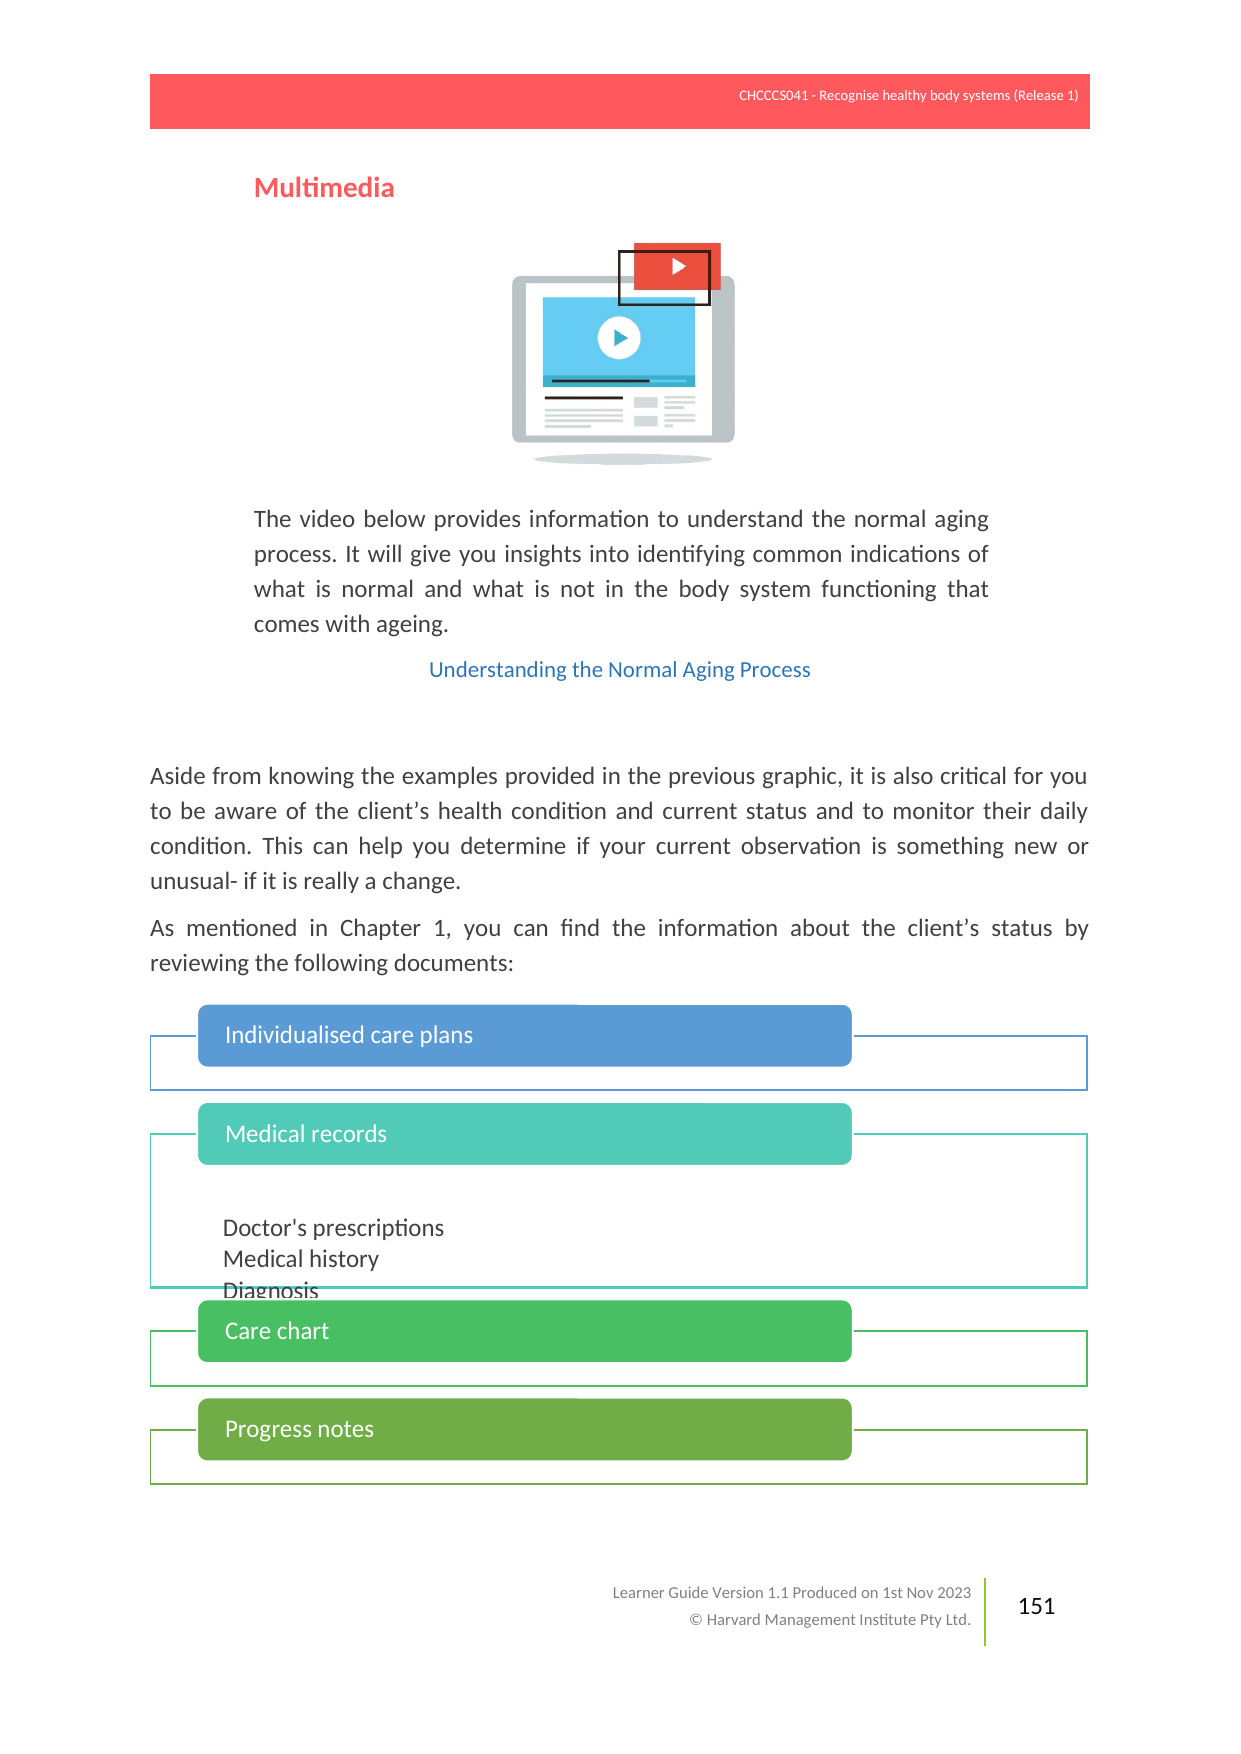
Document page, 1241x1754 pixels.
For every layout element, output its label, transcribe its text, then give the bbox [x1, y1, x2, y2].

text As mentioned in Chapter 1, you can find the information about the client’s status by reviewing the following documents: [150, 912, 1090, 978]
table_header Multimedia The video below provides information to understand the normal aging process. It will give you insights into identifying common indications of what is normal and what is not in the body system functioning that comes with ageing. Understanding the Normal Aging Process [239, 157, 1001, 700]
picture [474, 222, 770, 487]
text Aside from knowing the examples provided in the previous graphic, it is also critical for you to be aware of the client’s health condition and current status and to monitor their daily condition. This can help you determine if your current observation is something new or unusual- if it is really a change. [150, 760, 1090, 895]
